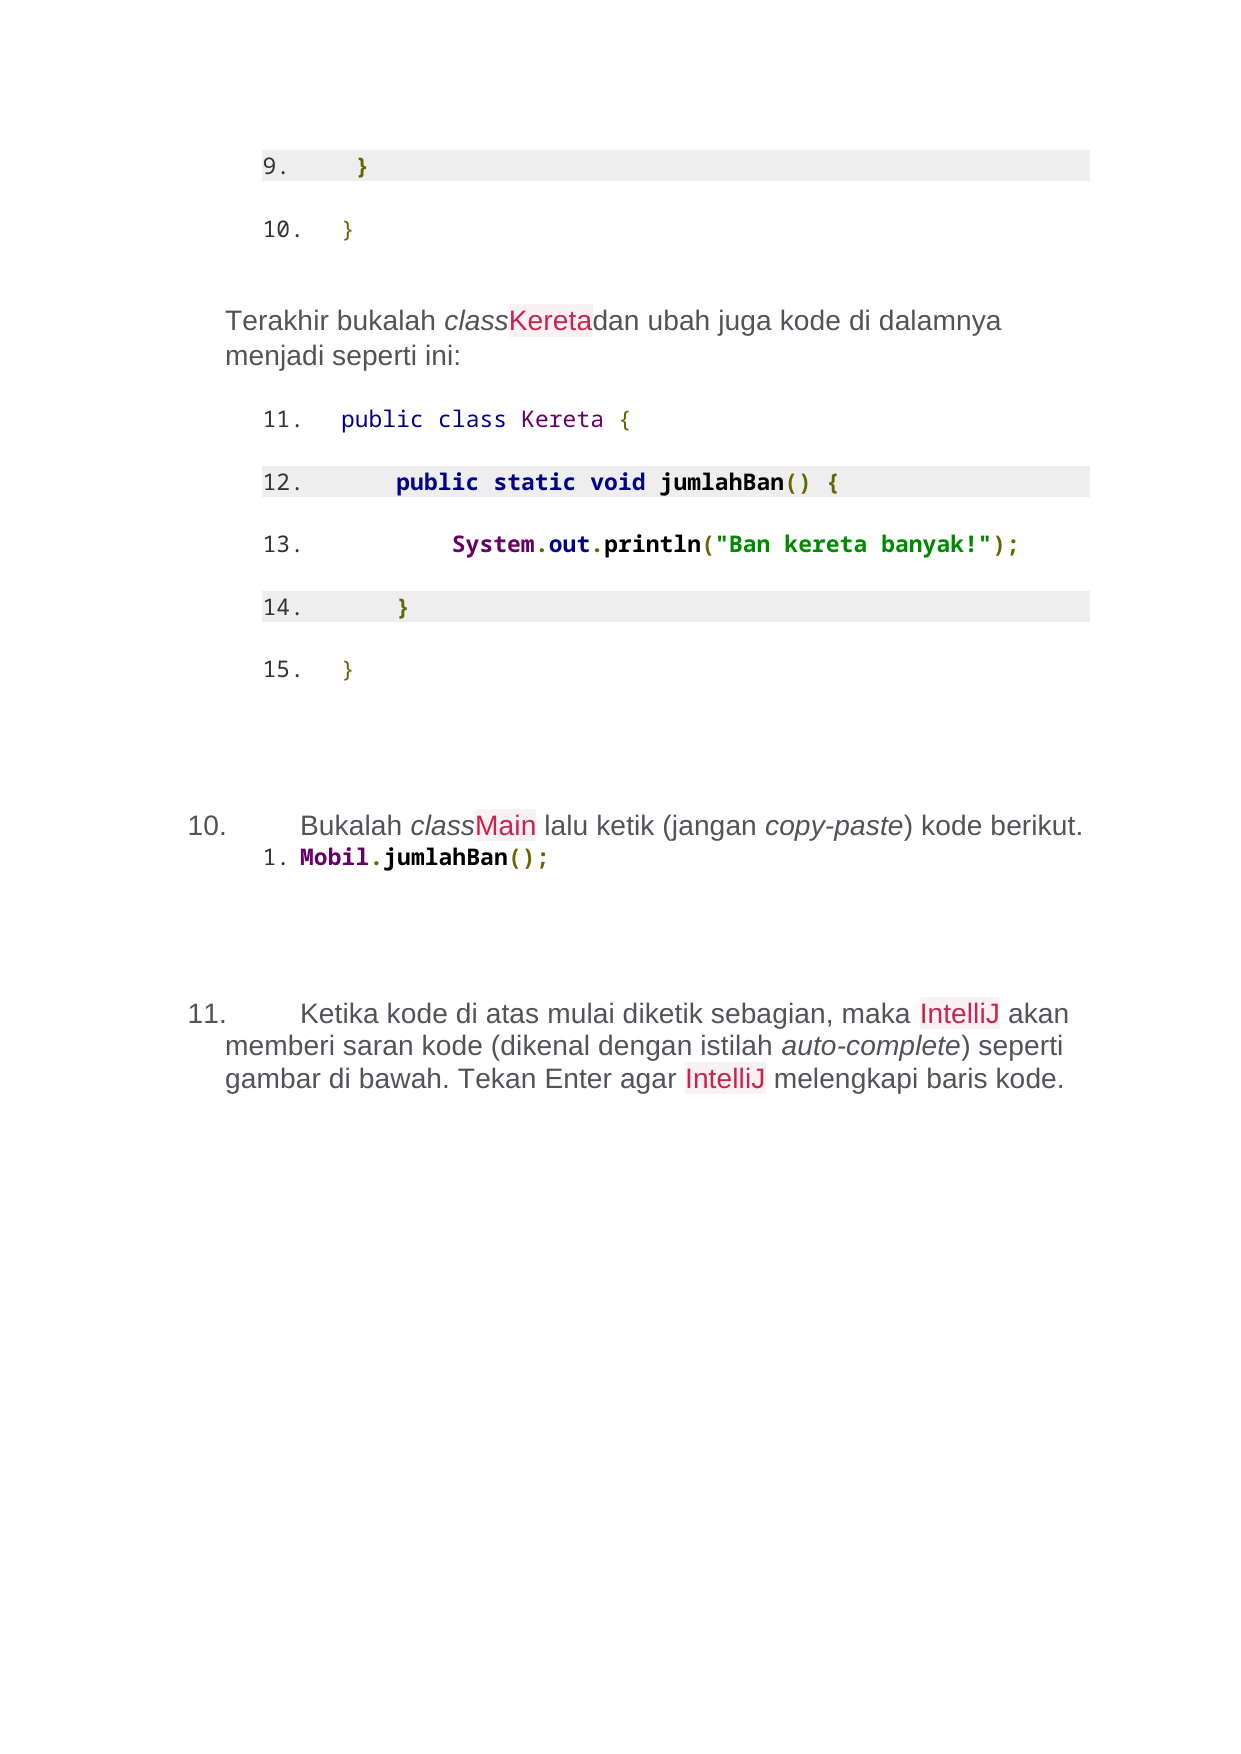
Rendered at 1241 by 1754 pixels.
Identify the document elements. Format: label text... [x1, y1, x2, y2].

list System.out.println("Ban kereta banyak!"); [262, 528, 1090, 559]
list public class Kereta { [262, 403, 1090, 434]
list } [262, 150, 1090, 181]
list Mobil.jumlahBan(); [262, 841, 1090, 872]
list Bukalah classMain lalu ketik (jangan copy-paste) kode berikut. [187, 809, 475, 841]
list public static void jumlahBan() { [262, 466, 1090, 497]
list Bukalah classMain lalu ketik (jangan copy-paste) kode berikut. [536, 809, 1090, 841]
list } [262, 212, 1090, 244]
list Ketika kode di atas mulai diketik sebagian, maka IntelliJ akan memberi saran kode (dikenal dengan istilah auto-complete) seperti gambar di bawah. Tekan Enter agar IntelliJ melengkapi baris kode. Dengan bantuan auto complete, Anda tidak perlu melakukan import secara manual. [187, 997, 1090, 1094]
list } [262, 653, 1090, 684]
text Terakhir bukalah classKeretadan ubah juga kode di dalamnya menjadi seperti ini: [225, 304, 1090, 371]
list } [262, 591, 1090, 622]
